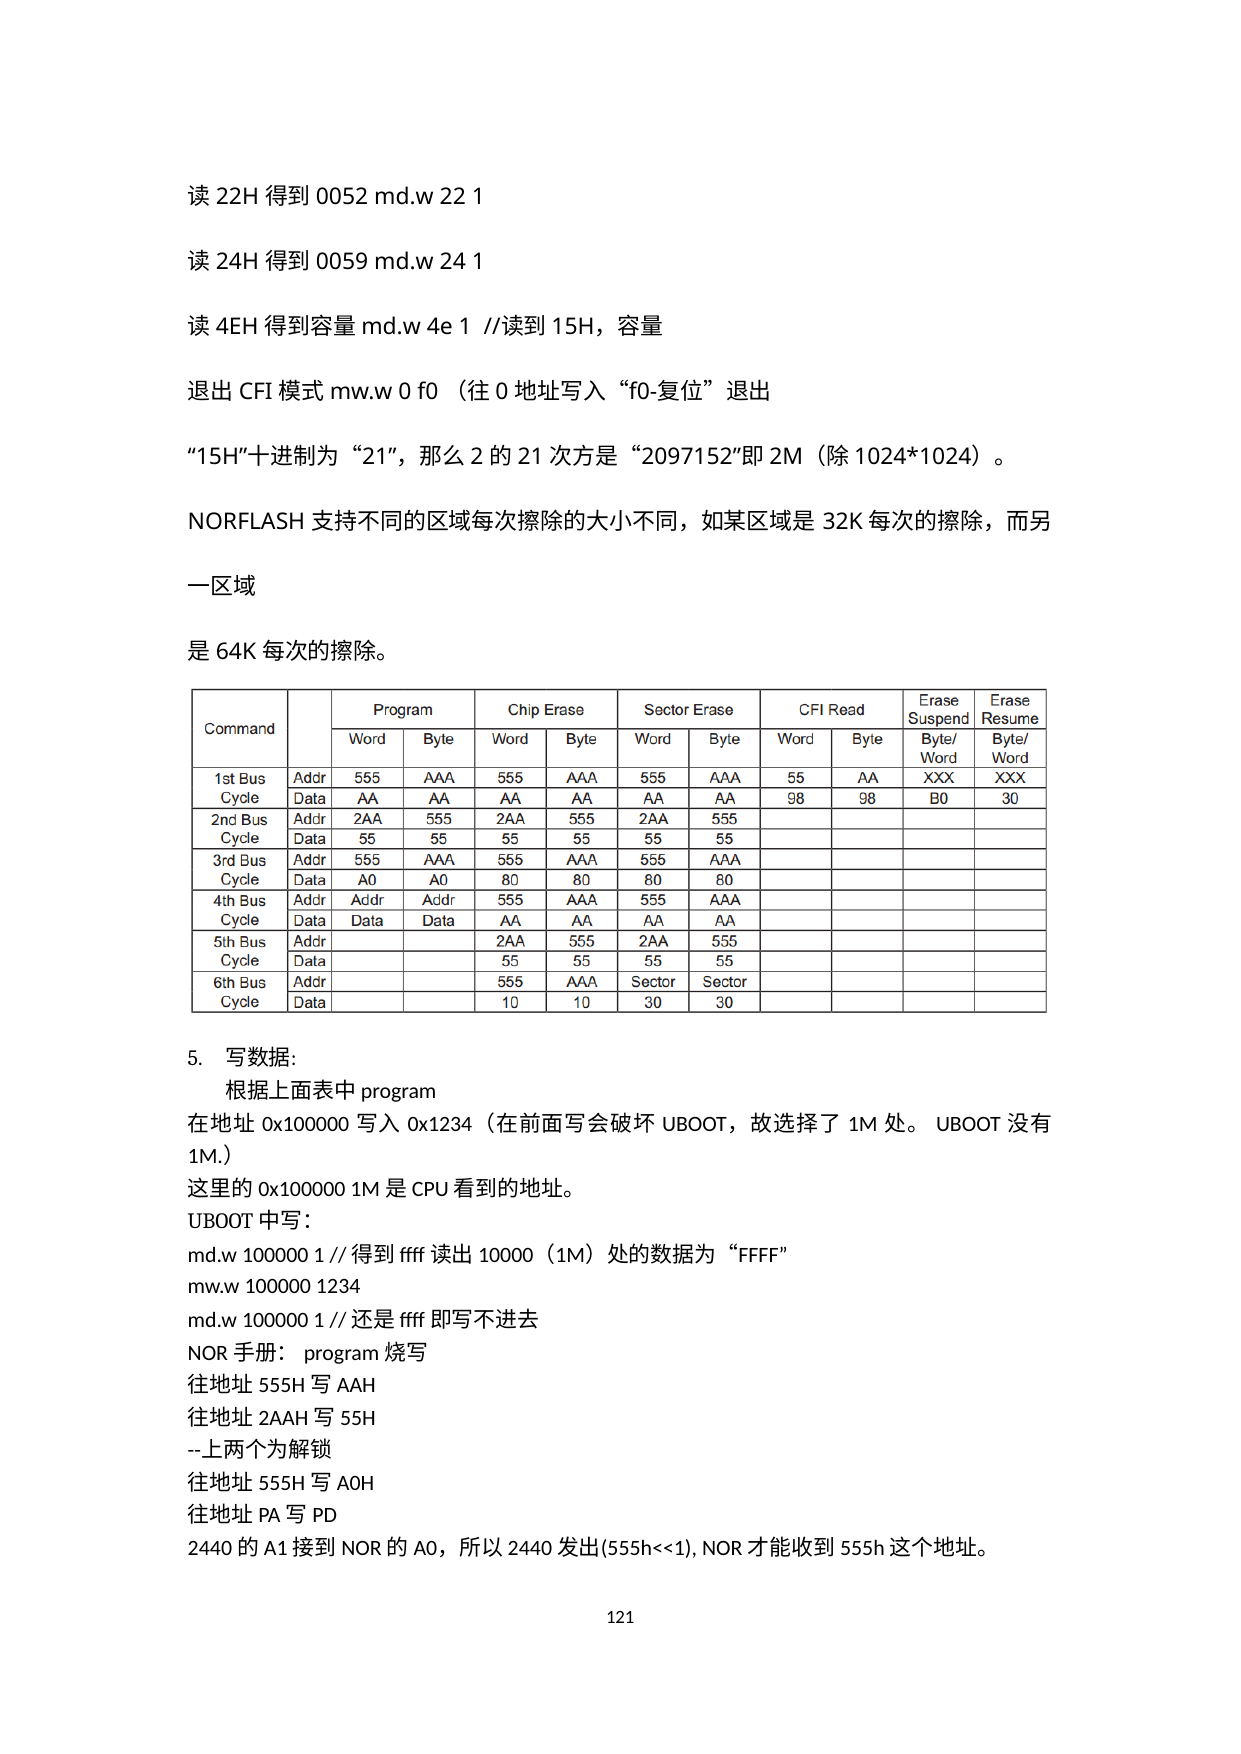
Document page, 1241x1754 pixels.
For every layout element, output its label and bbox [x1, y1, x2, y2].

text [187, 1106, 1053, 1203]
picture [187, 682, 1053, 1021]
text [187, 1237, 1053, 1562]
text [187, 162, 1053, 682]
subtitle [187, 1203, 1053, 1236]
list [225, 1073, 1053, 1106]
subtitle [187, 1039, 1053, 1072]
